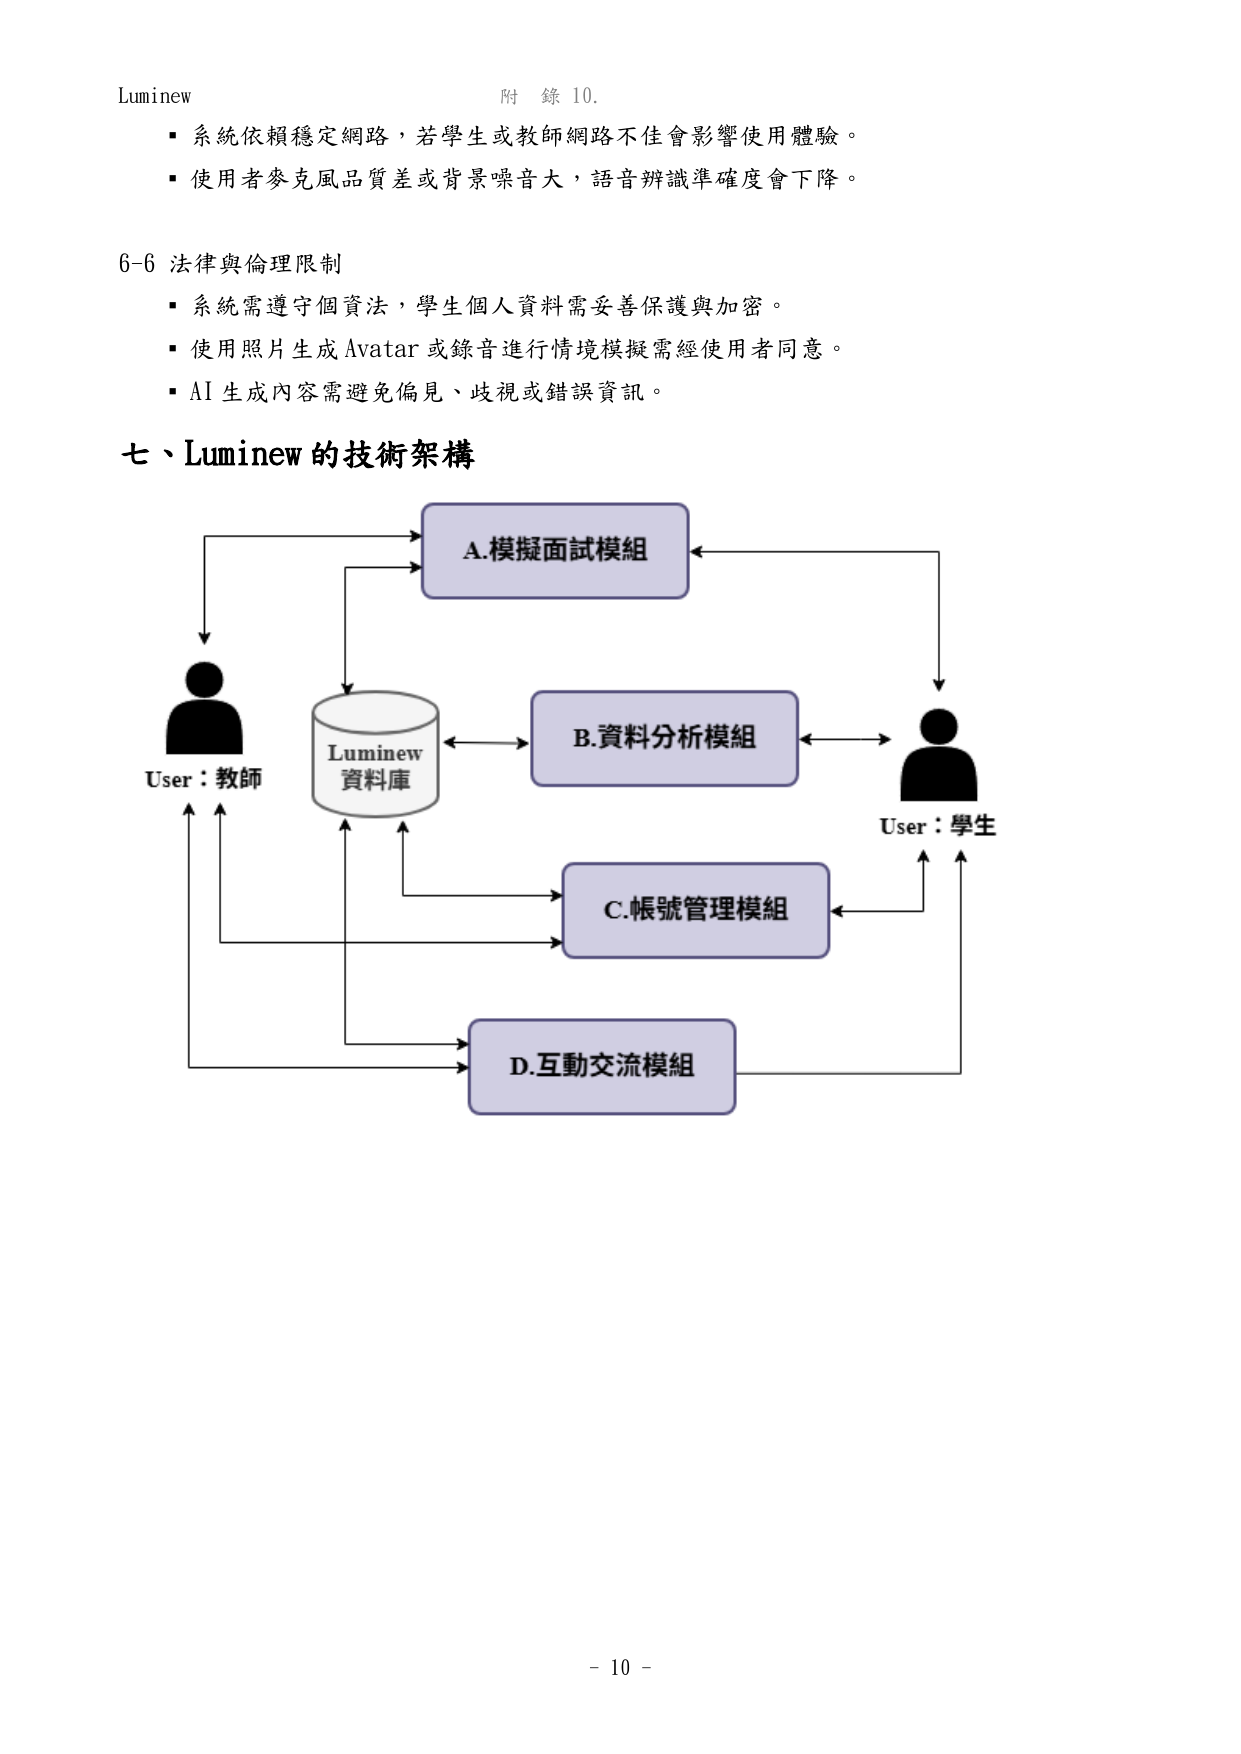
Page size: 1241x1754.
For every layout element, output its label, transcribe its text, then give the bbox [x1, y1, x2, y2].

picture [118, 495, 1025, 1125]
text ▪ 系統依賴穩定網路，若學生或教師網路不佳會影響使用體驗。 [118, 118, 1122, 148]
text ▪ 使用照片生成Avatar或錄音進行情境模擬需經使用者同意。 [118, 332, 1122, 362]
text ▪ AI生成內容需避免偏見、歧視或錯誤資訊。 [118, 375, 1122, 405]
subtitle 七、Luminew的技術架構 [118, 430, 1122, 470]
text ▪ 系統需遵守個資法，學生個人資料需妥善保護與加密。 [118, 289, 1122, 319]
subtitle 6-6 法律與倫理限制 [118, 246, 1122, 276]
text ▪ 使用者麥克風品質差或背景噪音大，語音辨識準確度會下降。 [118, 161, 1122, 191]
